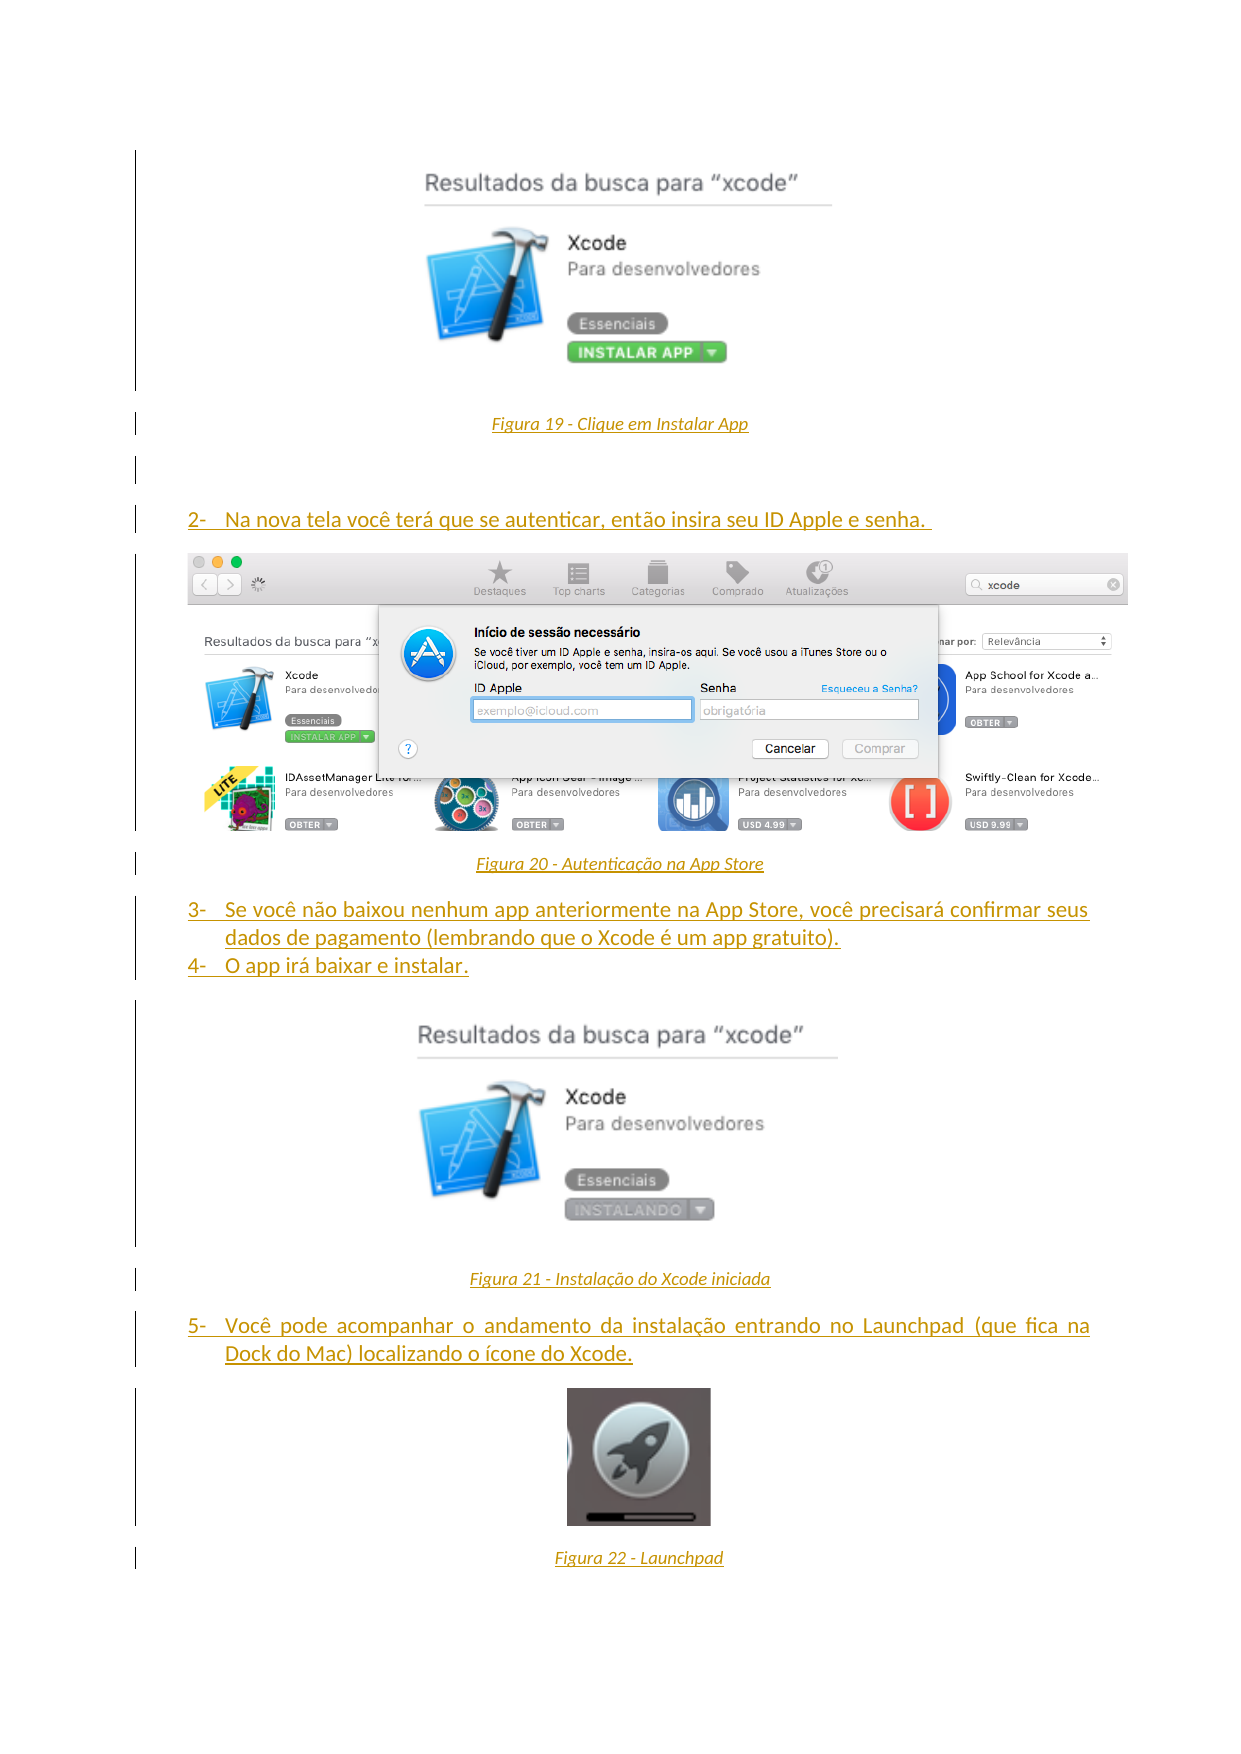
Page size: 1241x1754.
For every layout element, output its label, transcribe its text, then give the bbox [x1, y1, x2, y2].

picture [187, 553, 1128, 831]
picture [402, 1000, 838, 1247]
text 22 [187, 1547, 1090, 1569]
picture [567, 1388, 711, 1526]
picture [408, 150, 833, 392]
